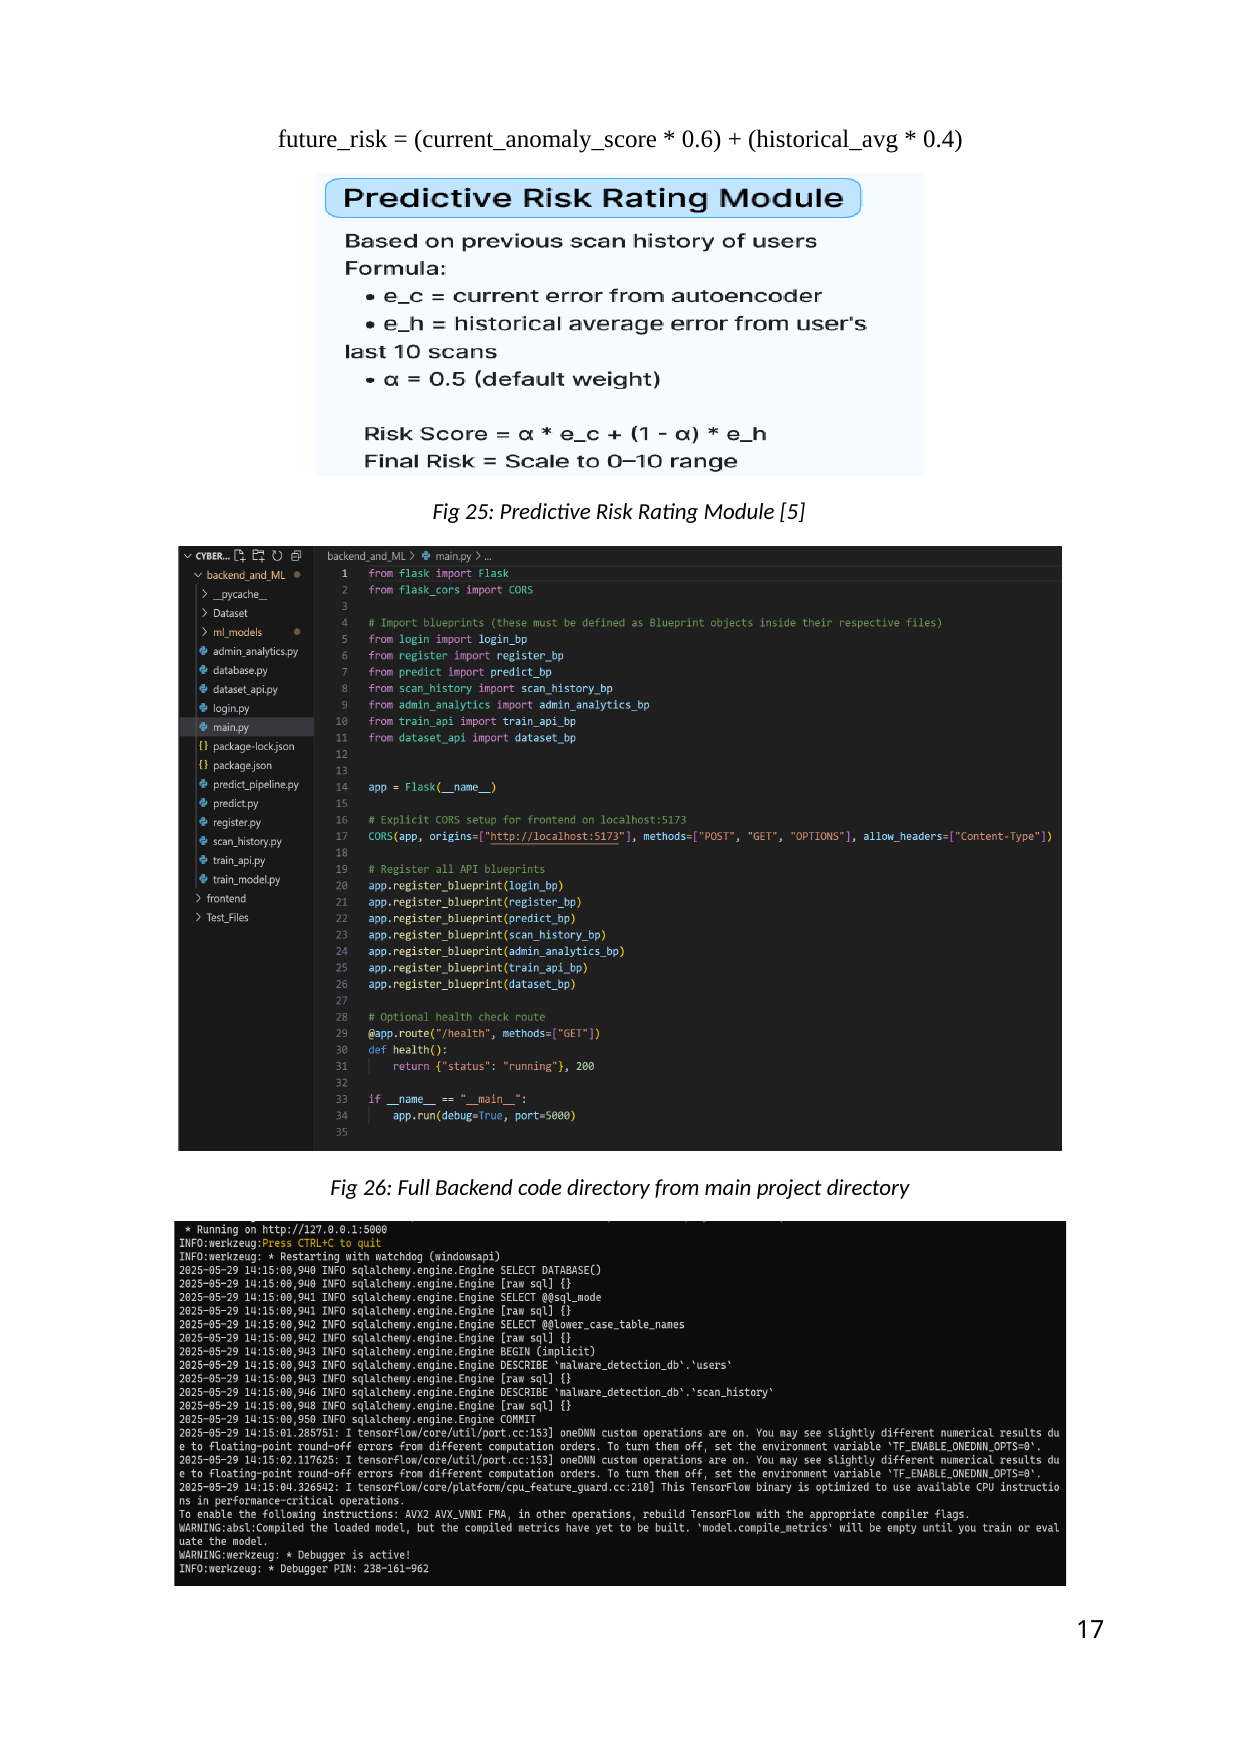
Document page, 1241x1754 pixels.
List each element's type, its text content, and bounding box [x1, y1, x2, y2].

picture [315, 173, 925, 476]
text Fig 25: Predictive Risk Rating Module [5] [136, 497, 1104, 525]
text Fig 26: Full Backend code directory from main project directory [136, 1173, 1104, 1201]
picture [174, 1221, 1067, 1586]
text future_risk = (current_anomaly_score * 0.6) + (historical_avg * 0.4) [136, 124, 1104, 153]
picture [178, 546, 1062, 1151]
